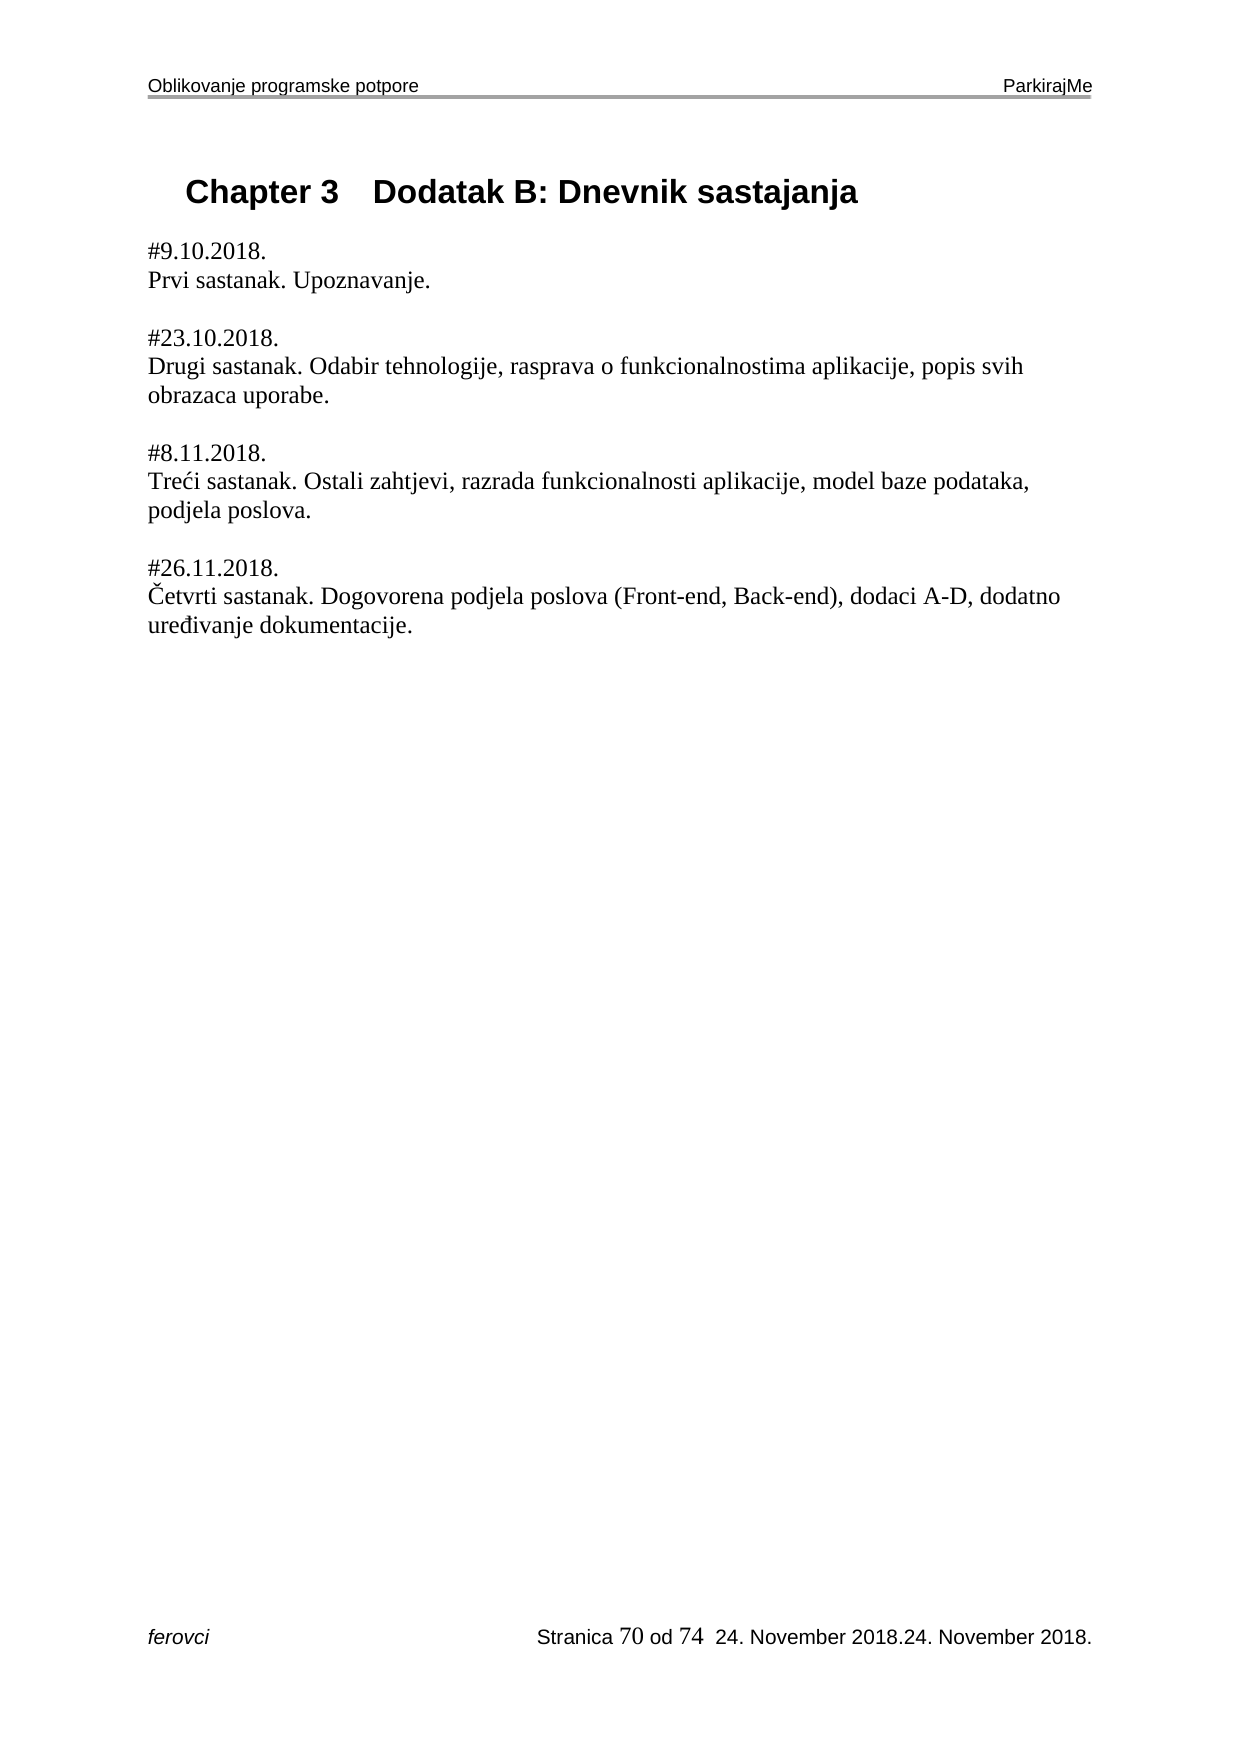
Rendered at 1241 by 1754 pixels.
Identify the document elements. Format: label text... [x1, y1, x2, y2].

text Četvrti sastanak. Dogovorena podjela poslova (Front-end, Back-end), dodaci A-D, dodatno uređivanje dokumentacije. [148, 581, 1093, 639]
picture [147, 95, 1092, 99]
subtitle Dodatak B: Dnevnik sastajanja [185, 173, 1093, 211]
text #26.11.2018. [148, 553, 1093, 581]
text Prvi sastanak. Upoznavanje. [148, 265, 1093, 294]
text Drugi sastanak. Odabir tehnologije, rasprava o funkcionalnostima aplikacije, popis svih obrazaca uporabe. [148, 351, 1093, 409]
text Treći sastanak. Ostali zahtjevi, razrada funkcionalnosti aplikacije, model baze podataka, podjela poslova. [148, 466, 1093, 524]
text #9.10.2018. [148, 236, 1093, 265]
text #23.10.2018. [148, 323, 1093, 351]
text #8.11.2018. [148, 438, 1093, 466]
